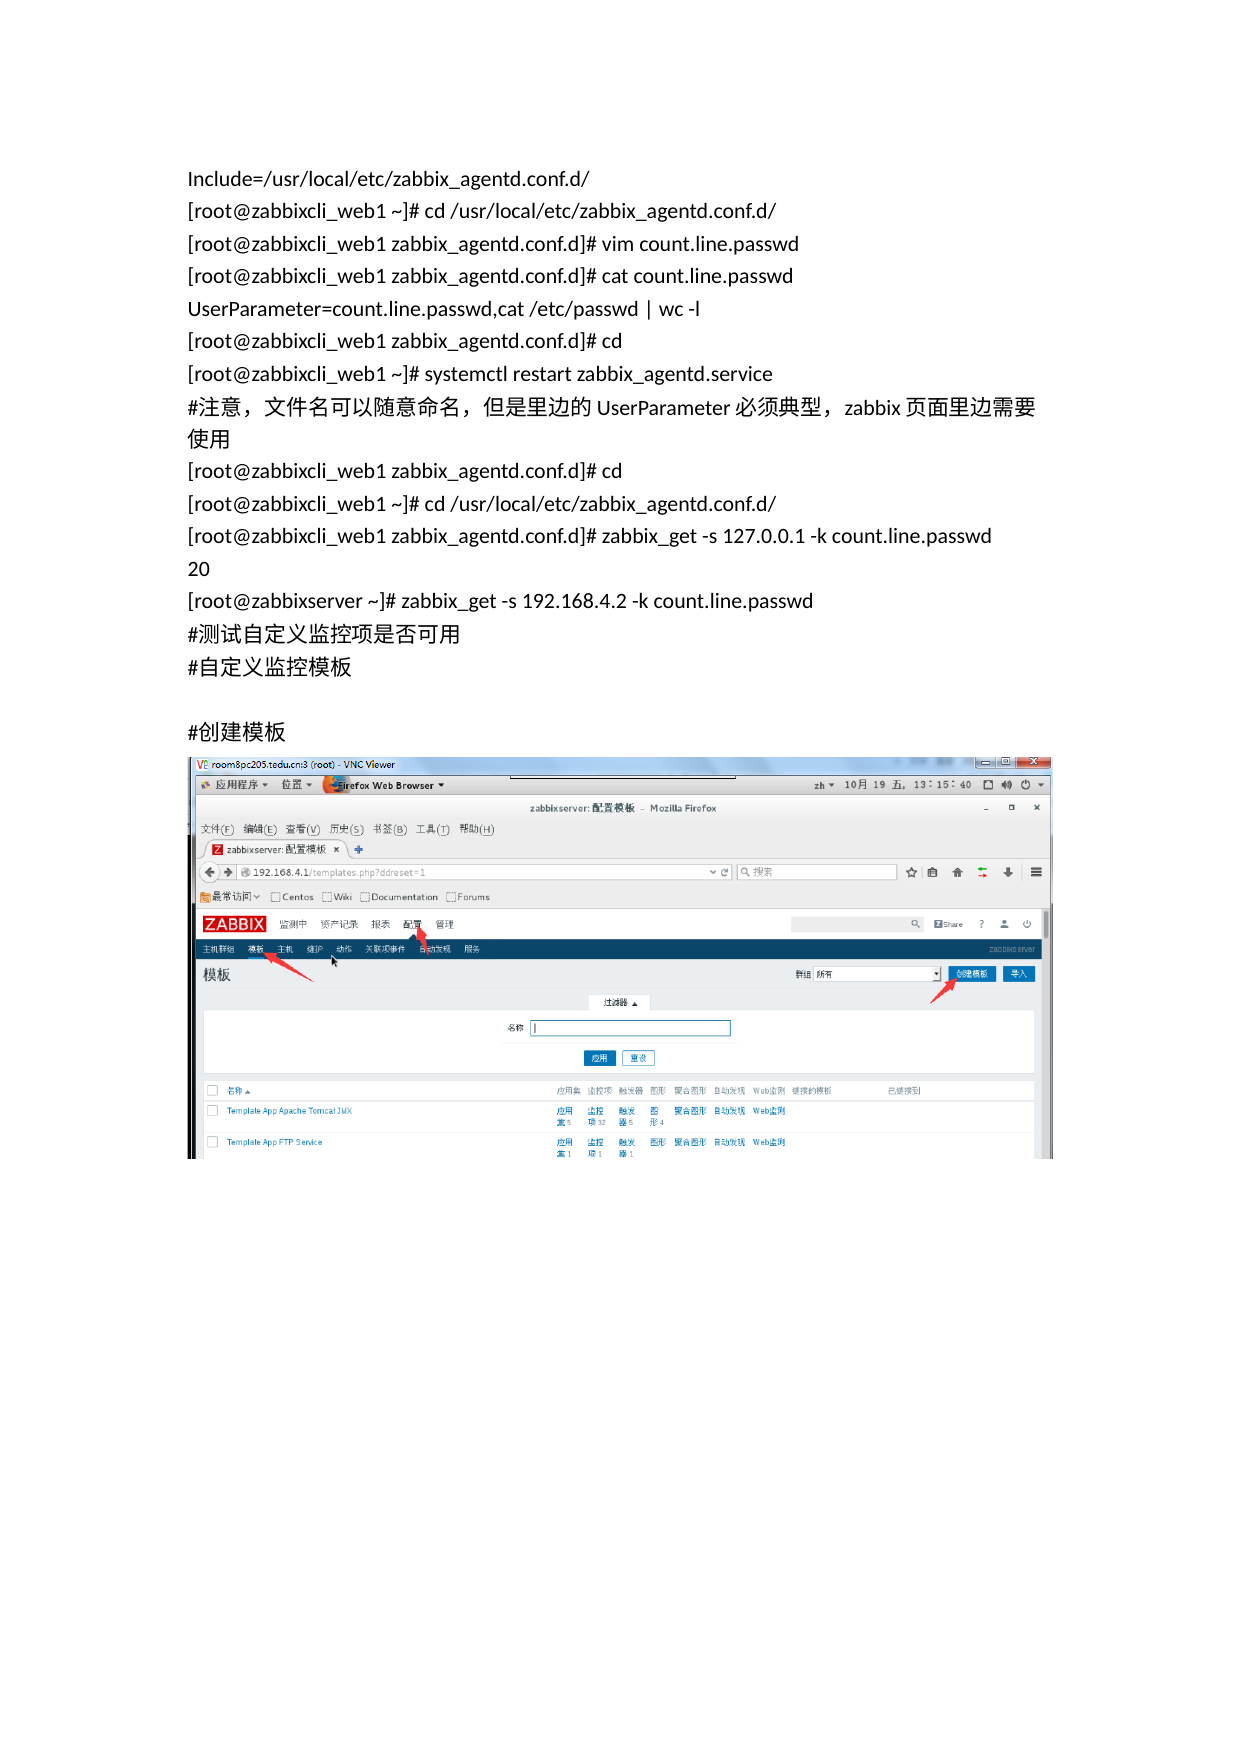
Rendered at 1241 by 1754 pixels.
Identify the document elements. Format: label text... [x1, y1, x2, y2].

text UserParameter=count.line.passwd,cat /etc/passwd | wc -l [187, 292, 1053, 324]
text [root@zabbixcli_web1 zabbix_agentd.conf.d]# vim count.line.passwd [187, 227, 1053, 259]
text [root@zabbixcli_web1 zabbix_agentd.conf.d]# cat count.line.passwd [187, 259, 1053, 292]
text #测试自定义监控项是否可用 [187, 617, 1053, 649]
picture [187, 757, 1053, 1159]
text [root@zabbixcli_web1 zabbix_agentd.conf.d]# cd [187, 454, 1053, 487]
text [root@zabbixserver ~]# zabbix_get -s 192.168.4.2 -k count.line.passwd [187, 584, 1053, 617]
text #自定义监控模板 [187, 649, 1053, 682]
text [root@zabbixcli_web1 zabbix_agentd.conf.d]# cd [187, 324, 1053, 357]
text [root@zabbixcli_web1 ~]# cd /usr/local/etc/zabbix_agentd.conf.d/ [187, 194, 1053, 227]
text [root@zabbixcli_web1 ~]# systemctl restart zabbix_agentd.service [187, 357, 1053, 389]
text Include=/usr/local/etc/zabbix_agentd.conf.d/ [187, 162, 1053, 194]
text [root@zabbixcli_web1 ~]# cd /usr/local/etc/zabbix_agentd.conf.d/ [187, 487, 1053, 519]
text [root@zabbixcli_web1 zabbix_agentd.conf.d]# zabbix_get -s 127.0.0.1 -k count.line.passwd [187, 519, 1053, 552]
text #创建模板 [187, 714, 1053, 747]
text 20 [187, 552, 1053, 584]
text #注意，文件名可以随意命名，但是里边的UserParameter必须典型，zabbix页面里边需要使用 [187, 389, 1053, 454]
